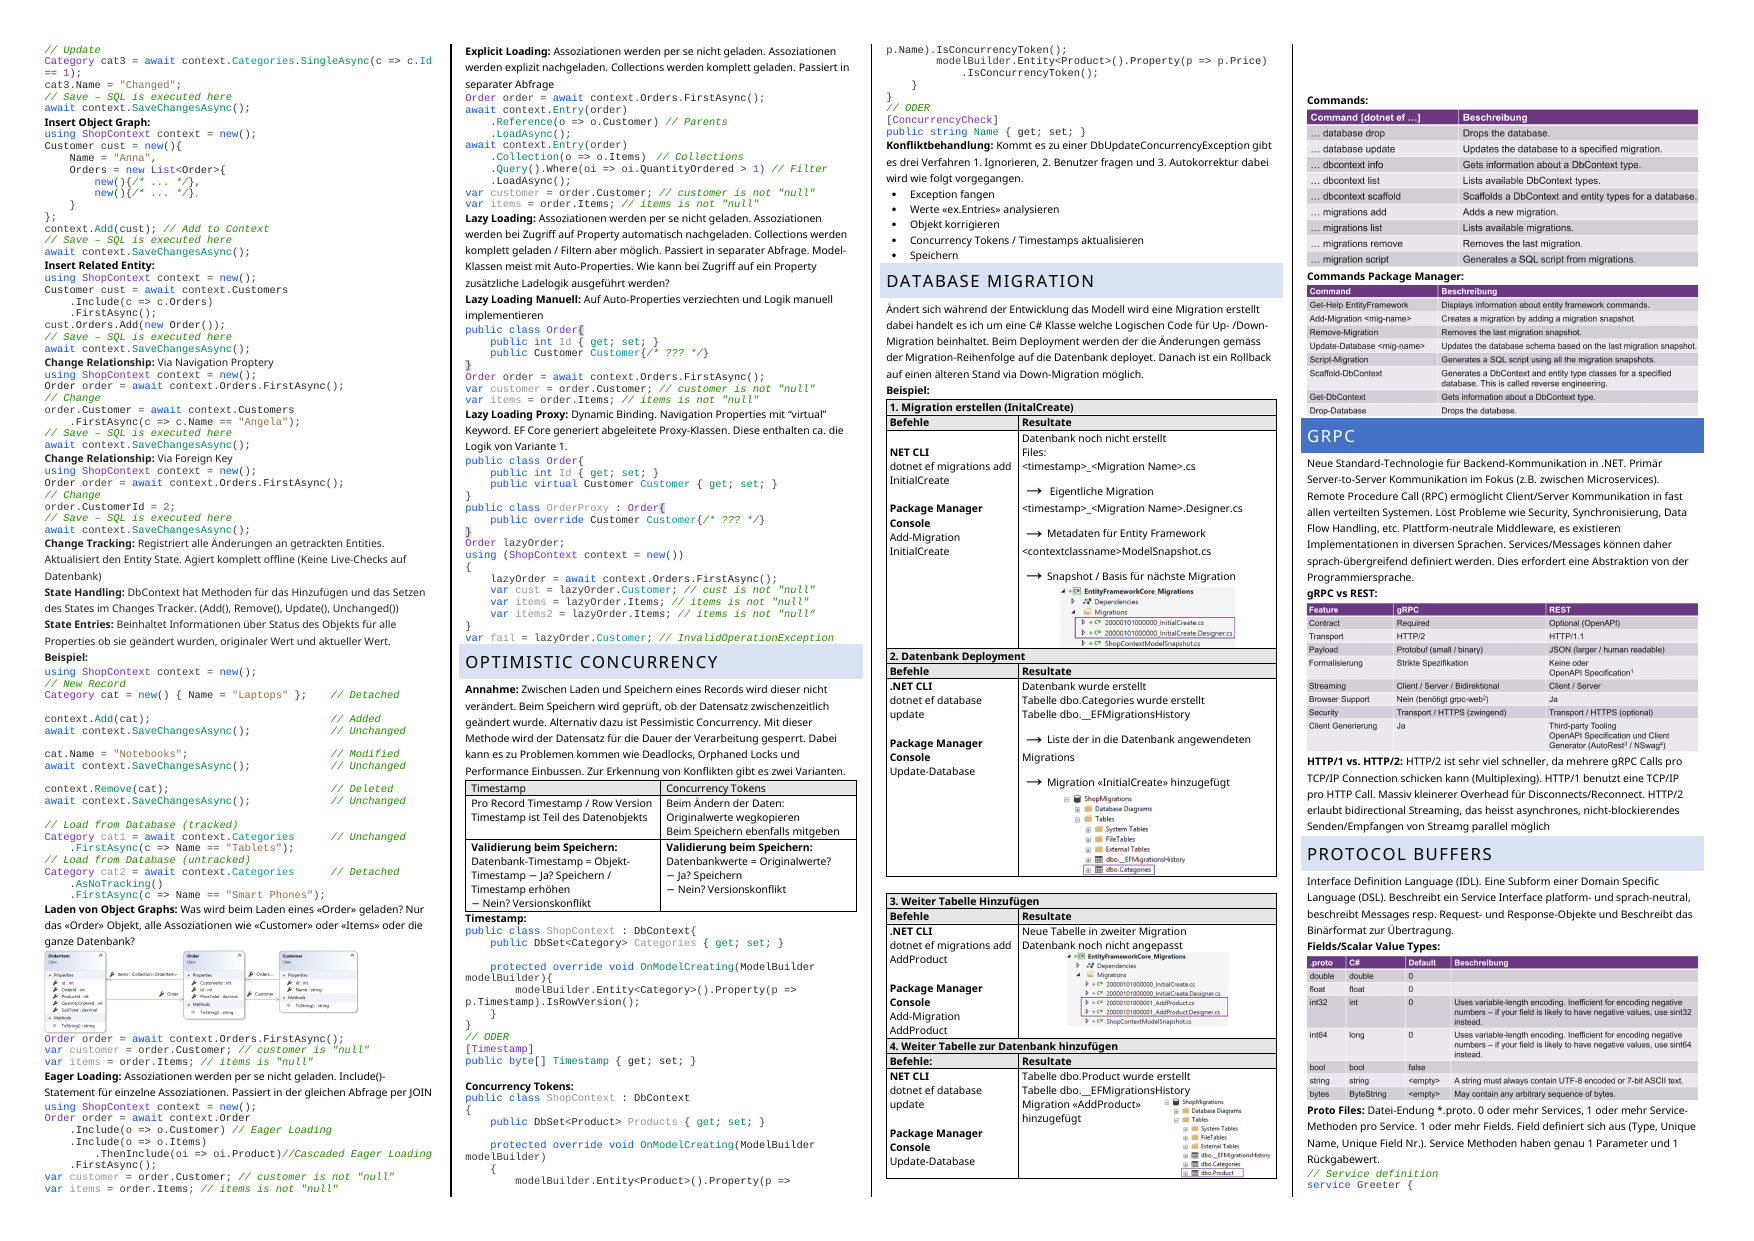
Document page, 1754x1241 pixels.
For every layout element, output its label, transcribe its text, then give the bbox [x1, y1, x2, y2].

text cat.Name = "Notebooks"; // Modified await context.SaveChangesAsync(); // Unchanged [44, 737, 436, 772]
text using ShopContext context = new(); Order order = await context.Order .Include(o => o.Customer) // Eager Loading .Include(o => o.Items) .ThenInclude(oi => oi.Product)//Cascaded Eager Loading .FirstAsync(); var customer = order.Customer; // customer is not "null" var items = order.Items; // items is not "null" [44, 1101, 436, 1195]
table_cell Datenbank wurde erstellt Tabelle dbo.Categories wurde erstellt Tabelle dbo.__EFMigrationsHistory Liste der in die Datenbank angewendeten Migrations Migration «InitialCreate» hinzugefügt [1019, 679, 1276, 876]
picture [1306, 109, 1699, 268]
picture [1306, 602, 1699, 752]
text Insert Related Entity: [44, 259, 436, 273]
list Speichern [892, 248, 1277, 262]
table_cell .NET CLI dotnet ef migrations add AddProduct Package Manager Console Add-Migration AddProduct [887, 925, 1018, 1038]
table_cell Datenbank noch nicht erstellt Files: <timestamp>_<Migration Name>.cs Eigentliche Migration <timestamp>_<Migration Name>.Designer.cs Metadaten für Entity Framework <contextclassname>ModelSnapshot.cs Snapshot / Basis für nächste Migration [1019, 431, 1276, 648]
table_cell Resultate [1019, 664, 1276, 678]
text State Entries: Beinhaltet Informationen über Status des Objekts für alle Properties ob sie geändert wurden, originaler Wert und aktueller Wert. [44, 618, 436, 648]
list Concurrency Tokens / Timestamps aktualisieren [892, 233, 1277, 247]
text Change Tracking: Registriert alle Änderungen an getrackten Entities. Aktualisiert den Entity State. Agiert komplett offline (Keine Live-Checks auf Datenbank) [44, 537, 436, 583]
text Commands Package Manager: [1307, 270, 1698, 284]
text context.Add(cat); // Added await context.SaveChangesAsync(); // Unchanged [44, 702, 436, 737]
text HTTP/1 vs. HTTP/2: HTTP/2 ist sehr viel schneller, da mehrere gRPC Calls pro TCP/IP Connection schicken kann (Multiplexing). HTTP/1 benutzt eine TCP/IP pro HTTP Call. Massiv kleinerer Overhead für Disconnects/Reconnect. HTTP/2 erlaubt bidirectional Streaming, das heisst asynchrones, nicht-blockierendes Senden/Empfangen von Streamg parallel möglich [1307, 755, 1698, 834]
table_header Timestamp [466, 781, 660, 795]
picture [1067, 952, 1229, 1026]
text Commands: [1307, 93, 1698, 107]
text Eager Loading: Assoziationen werden per se nicht geladen. Include()-Statement für einzelne Assoziationen. Passiert in der gleichen Abfrage per JOIN [44, 1069, 436, 1099]
text State Handling: DbContext hat Methoden für das Hinzufügen und das Setzen des States im Changes Tracker. (Add(), Remove(), Update(), Unchanged()) [44, 585, 436, 616]
text Timestamp: [465, 912, 856, 926]
text Insert Object Graph: [44, 115, 436, 129]
text Lazy Loading Manuell: Auf Auto-Properties verziechten und Logik manuell implementieren [465, 292, 856, 322]
picture [1060, 587, 1236, 648]
picture [1163, 1098, 1271, 1178]
text Order order = await context.Orders.FirstAsync(); var customer = order.Customer; // customer is "null" var items = order.Items; // items is "null" [44, 1033, 436, 1069]
text public class ShopContext : DbContext { public DbSet<Product> Products { get; set; } protected override void OnModelCreating(ModelBuilder modelBuilder) { modelBuilder.Entity<Product>().Property(p => p.Name).IsConcurrencyToken(); modelBuilder.Entity<Product>().Property(p => p.Price) .IsConcurrencyToken(); } } [886, 44, 1277, 103]
text public class Order{ public int Id { get; set; } public Customer Customer{/* ??? */} } [465, 324, 856, 372]
text Interface Definition Language (IDL). Eine Subform einer Domain Specific Language (DSL). Beschreibt ein Service Interface platform- und sprach-neutral, beschreibt Messages resp. Request- und Response-Objekte und Beschreibt das Binärformat zur Übertragung. [1307, 874, 1698, 937]
text Order order = await context.Orders.FirstAsync(); var customer = order.Customer; // customer is not "null" var items = order.Items; // items is not "null" [465, 372, 856, 407]
table_cell Validierung beim Speichern: Datenbankwerte = Originalwerte? − Ja? Speichern − Nein? Versionskonflikt [661, 840, 856, 911]
text Beispiel: [886, 383, 1277, 397]
table_cell 2. Datenbank Deployment [887, 649, 1276, 663]
text Annahme: Zwischen Laden und Speichern eines Records wird dieser nicht verändert. Beim Speichern wird geprüft, ob der Datensatz zwischenzeitlich geändert wurde. Alternativ dazu ist Pessimistic Concurrency. Mit dieser Methode wird der Datensatz für die Dauer der Verarbeitung gesperrt. Dabei kann es zu Problemen kommen wie Deadlocks, Orphaned Locks und Performance Einbussen. Zur Erkennung von Konflikten gibt es zwei Varianten. [465, 683, 856, 778]
text Beispiel: [44, 650, 436, 664]
list Werte «ex.Entries» analysieren [892, 202, 1277, 217]
text Concurrency Tokens: [465, 1079, 856, 1093]
text using ShopContext context = new(); Order order = await context.Orders.FirstAsync(); // Change order.Customer = await context.Customers .FirstAsync(c => c.Name == "Angela"); // Save – SQL is executed here await context.SaveChangesAsync(); [44, 369, 436, 452]
table_cell Tabelle dbo.Product wurde erstellt Tabelle dbo.__EFMigrationsHistory Migration «AddProduct» hinzugefügt [1019, 1069, 1276, 1178]
picture [1306, 955, 1699, 1100]
text Orders = new List<Order>{ new(){/* ... */}, new(){/* ... */}, } }; context.Add(cust); // Add to Context // Save – SQL is executed here await context.SaveChangesAsync(); [44, 164, 436, 259]
text Order lazyOrder; using (ShopContext context = new()) { lazyOrder = await context.Orders.FirstAsync(); var cust = lazyOrder.Customer; // cust is not "null" var items = lazyOrder.Items; // items is not "null" var items2 = lazyOrder.Items; // items is not "null“ } var fail = lazyOrder.Customer; // InvalidOperationException [465, 538, 856, 644]
text [Timestamp] public byte[] Timestamp { get; set; } [465, 1044, 856, 1067]
list Exception fangen [892, 187, 1277, 201]
text using ShopContext context = new(); Order order = await context.Orders.FirstAsync(); // Change order.CustomerId = 2; [44, 466, 436, 513]
table_cell NET CLI dotnet ef migrations add InitialCreate Package Manager Console Add-Migration InitialCreate [887, 431, 1018, 648]
table_cell .NET CLI dotnet ef database update Package Manager Console Update-Database [887, 679, 1018, 876]
subtitle grpc [1307, 424, 1698, 447]
list Objekt korrigieren [892, 218, 1277, 232]
table_cell Beim Ändern der Daten: Originalwerte wegkopieren Beim Speichern ebenfalls mitgeben [661, 796, 856, 839]
subtitle protocol buffers [1307, 842, 1698, 865]
picture [44, 950, 359, 1034]
text Konfliktbehandlung: Kommt es zu einer DbUpdateConcurrencyException gibt es drei Verfahren 1. Ignorieren, 2. Benutzer fragen und 3. Autokorrektur dabei wird wie folgt vorgegangen. [886, 138, 1277, 185]
text Ändert sich während der Entwicklung das Modell wird eine Migration erstellt dabei handelt es ich um eine C# Klasse welche Logischen Code für Up- /Down-Migration beinhaltet. Beim Deployment werden der die Änderungen gemäss der Migration-Reihenfolge auf die Datenbank deployet. Danach ist ein Rollback auf einen älteren Stand via Down-Migration möglich. [886, 302, 1277, 381]
text Order order = await context.Orders.FirstAsync(); await context.Entry(order) .Reference(o => o.Customer) // Parents .LoadAsync(); await context.Entry(order) .Collection(o => o.Items) // Collections .Query().Where(oi => oi.QuantityOrdered > 1) // Filter .LoadAsync(); var customer = order.Customer; // customer is not "null" var items = order.Items; // items is not "null" [465, 93, 856, 211]
text Proto Files: Datei-Endung *.proto. 0 oder mehr Services, 1 oder mehr Service-Methoden pro Service. 1 oder mehr Fields. Field definiert sich aus (Type, Unique Name, Unique Field Nr.). Service Methoden haben genau 1 Parameter und 1 Rückgabewert. [1307, 1103, 1698, 1166]
table_cell Pro Record Timestamp / Row Version Timestamp ist Teil des Datenobjekts [466, 796, 660, 839]
table_cell Validierung beim Speichern: Datenbank-Timestamp = Objekt-Timestamp − Ja? Speichern / Timestamp erhöhen − Nein? Versionskonflikt [466, 840, 660, 911]
text Fields/Scalar Value Types: [1307, 939, 1698, 954]
text using ShopContext context = new(); // New Record Category cat = new() { Name = "Laptops" }; // Detached [44, 667, 436, 702]
text context.Remove(cat); // Deleted await context.SaveChangesAsync(); // Unchanged [44, 772, 436, 808]
table_header 1. Migration erstellen (InitalCreate) [887, 400, 1276, 414]
table_cell Befehle: [887, 1054, 1018, 1068]
text Change Relationship: Via Foreign Key [44, 452, 436, 466]
subtitle optimistic concurrency [465, 650, 856, 673]
picture [1061, 793, 1186, 876]
table_cell Neue Tabelle in zweiter Migration Datenbank noch nicht angepasst [1019, 925, 1276, 1038]
table_cell Befehle [887, 909, 1018, 923]
table_cell Befehle [887, 416, 1018, 430]
table_header 3. Weiter Tabelle Hinzufügen [887, 894, 1276, 908]
text public class ShopContext : DbContext { public DbSet<Product> Products { get; set; } protected override void OnModelCreating(ModelBuilder modelBuilder) { modelBuilder.Entity<Product>().Property(p => p.Name).IsConcurrencyToken(); modelBuilder.Entity<Product>().Property(p => p.Price) .IsConcurrencyToken(); } } [465, 1093, 856, 1187]
text Lazy Loading Proxy: Dynamic Binding. Navigation Properties mit “virtual” Keyword. EF Core generiert abgeleitete Proxy-Klassen. Diese enthalten ca. die Logik von Variante 1. [465, 407, 856, 454]
table_cell Resultate [1019, 416, 1276, 430]
text Explicit Loading: Assoziationen werden per se nicht geladen. Assoziationen werden explizit nachgeladen. Collections werden komplett geladen. Passiert in separater Abfrage [465, 44, 856, 91]
table_cell Resultate [1019, 909, 1276, 923]
text Lazy Loading: Assoziationen werden per se nicht geladen. Assoziationen werden bei Zugriff auf Property automatisch nachgeladen. Collections werden komplett geladen / Filtern aber möglich. Passiert in separater Abfrage. Model-Klassen meist mit Auto-Properties. Wie kann bei Zugriff auf ein Property zusätzliche Ladelogik ausgeführt werden? [465, 211, 856, 290]
text [ConcurrencyCheck] public string Name { get; set; } [886, 115, 1277, 138]
table_header Concurrency Tokens [661, 781, 856, 795]
picture [1306, 285, 1699, 416]
table_cell 4. Weiter Tabelle zur Datenbank hinzufügen [887, 1039, 1276, 1053]
text gRPC vs REST: [1307, 587, 1698, 601]
table_cell NET CLI dotnet ef database update Package Manager Console Update-Database [887, 1069, 1018, 1178]
text Change Relationship: Via Navigation Proptery [44, 355, 436, 369]
text Neue Standard-Technologie für Backend-Kommunikation in .NET. Primär Server-to-Server Kommunikation im Fokus (z.B. zwischen Microservices). Remote Procedure Call (RPC) ermöglicht Client/Server Kommunikation in fast allen verteilten Systemen. Löst Probleme wie Security, Synchronisierung, Data Flow Handling, etc. Plattform-neutrale Middleware, es existieren Implementationen in diversen Sprachen. Services/Messages können daher sprach-übergreifend definiert werden. Dies erfordert eine Abstraktion von der Programmiersprache. [1307, 457, 1698, 584]
table_cell Befehle [887, 664, 1018, 678]
text using ShopContext context = new(); Customer cust = await context.Customers .Include(c => c.Orders) .FirstAsync(); cust.Orders.Add(new Order()); // Save – SQL is executed here await context.SaveChangesAsync(); [44, 273, 436, 355]
text public class Order{ public int Id { get; set; } public virtual Customer Customer { get; set; } } public class OrderProxy : Order{ public override Customer Customer{/* ??? */} } [465, 456, 856, 538]
text public class ShopContext : DbContext{ public DbSet<Category> Categories { get; set; } protected override void OnModelCreating(ModelBuilder modelBuilder){ modelBuilder.Entity<Category>().Property(p => p.Timestamp).IsRowVersion(); } } [465, 926, 856, 1032]
text // Load from Database (tracked) Category cat1 = await context.Categories // Unchanged .FirstAsync(c => Name == "Tablets"); // Load from Database (untracked) Category cat2 = await context.Categories // Detached .AsNoTracking() .FirstAsync(c => Name == "Smart Phones"); [44, 808, 436, 902]
text using ShopContext context = new(); Customer cust = new(){ Name = "Anna", [44, 129, 436, 164]
text // Save – SQL is executed here await context.SaveChangesAsync(); [44, 513, 436, 537]
table_cell Resultate [1019, 1054, 1276, 1068]
text Laden von Object Graphs: Was wird beim Laden eines «Order» geladen? Nur das «Order» Objekt, alle Assoziationen wie «Customer» oder «Items» oder die ganze Datenbank? [44, 902, 436, 949]
subtitle database migration [886, 270, 1277, 292]
